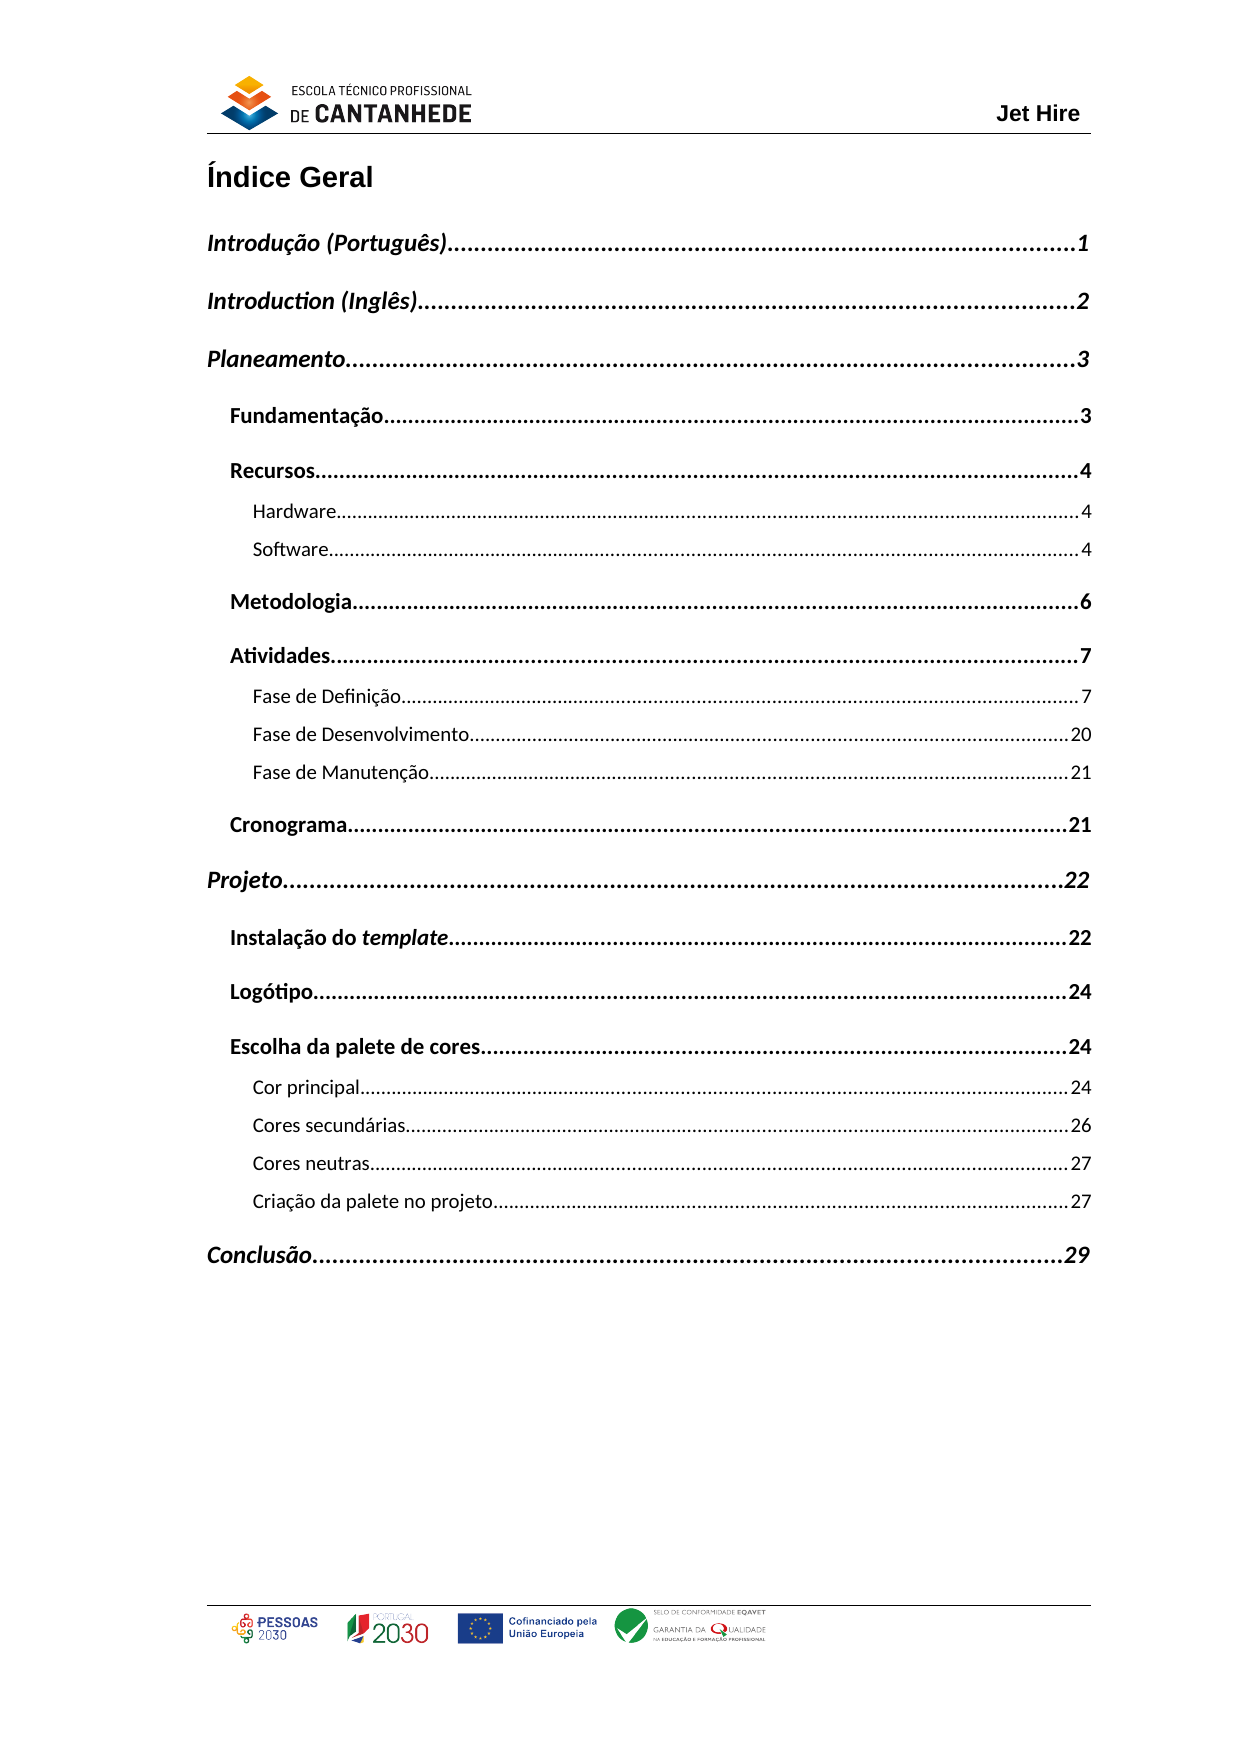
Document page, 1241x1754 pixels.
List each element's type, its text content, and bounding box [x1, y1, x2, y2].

text Recursos 4 [230, 456, 1092, 484]
picture [218, 1606, 608, 1654]
text Introdução (Português) 1 [207, 227, 1092, 257]
text Cores secundárias 26 [253, 1112, 1092, 1137]
text Instalação do template 22 [230, 923, 1092, 951]
picture [614, 1608, 766, 1643]
text Software 4 [253, 536, 1092, 562]
text Conclusão 29 [207, 1239, 1092, 1269]
text Metodologia 6 [230, 587, 1092, 615]
text Fundamentação 3 [230, 402, 1092, 430]
text Projeto 22 [207, 865, 1092, 895]
text Cor principal 24 [253, 1074, 1092, 1099]
text Introduction (Inglês) 2 [207, 285, 1092, 316]
picture [218, 73, 475, 133]
text Escolha da palete de cores 24 [230, 1032, 1092, 1060]
text Índice Geral [207, 160, 1092, 193]
text Atividades 7 [230, 641, 1092, 669]
text Criação da palete no projeto 27 [253, 1188, 1092, 1214]
text Logótipo 24 [230, 977, 1092, 1005]
text Cronograma 21 [230, 810, 1092, 838]
text Planeamento 3 [207, 343, 1092, 374]
text Hardware 4 [253, 498, 1092, 523]
text Fase de Definição 7 [253, 683, 1092, 709]
text Fase de Manutenção 21 [253, 759, 1092, 785]
text Fase de Desenvolvimento 20 [253, 721, 1092, 747]
text Cores neutras 27 [253, 1150, 1092, 1176]
